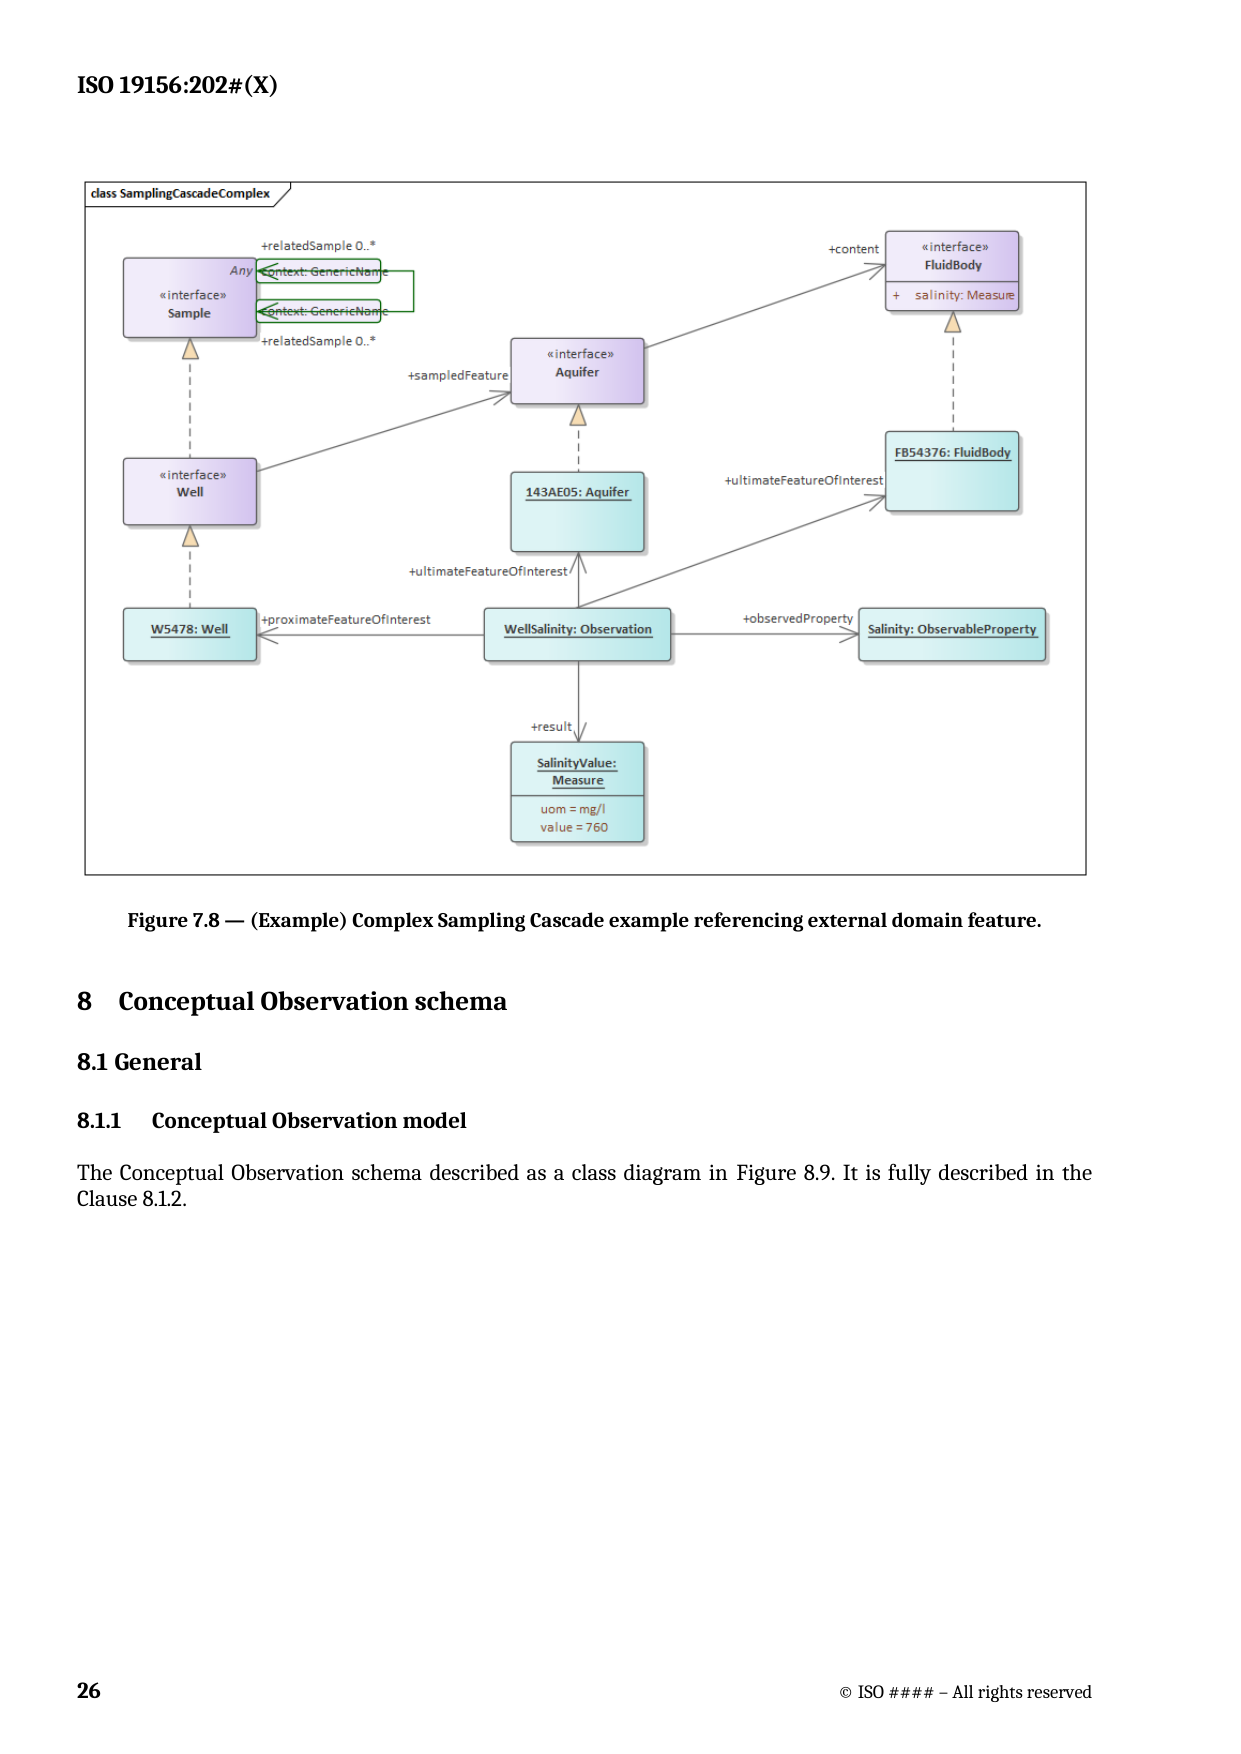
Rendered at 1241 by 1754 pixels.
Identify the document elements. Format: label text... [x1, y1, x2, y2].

subtitle Conceptual Observation schema [77, 986, 1092, 1017]
picture [76, 173, 1093, 883]
subtitle General [77, 1048, 1092, 1077]
subtitle Conceptual Observation model [77, 1108, 1092, 1134]
